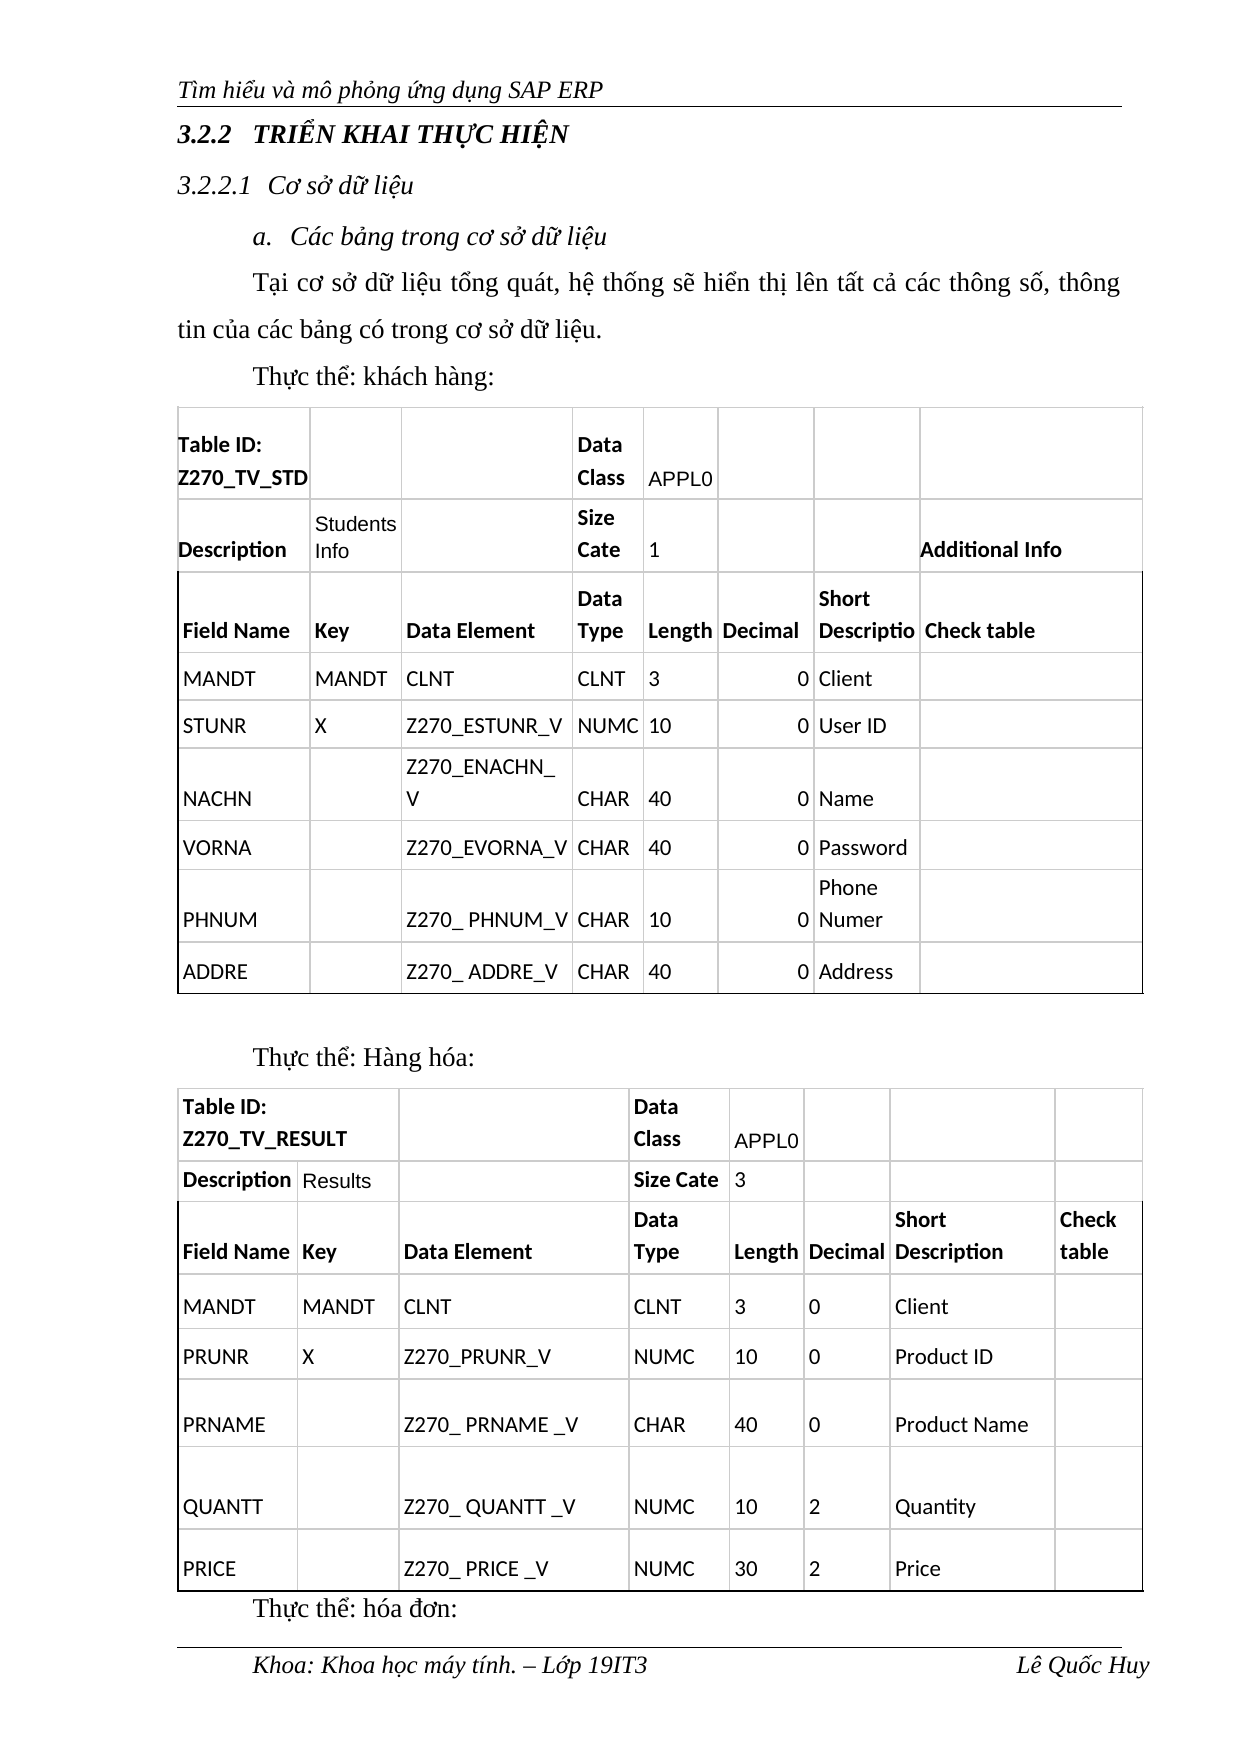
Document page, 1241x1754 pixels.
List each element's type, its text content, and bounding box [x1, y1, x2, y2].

table_cell 10 [644, 701, 717, 747]
table_cell 2 [805, 1447, 889, 1528]
table_cell 0 [719, 943, 813, 993]
table_cell MANDT [179, 1275, 297, 1328]
table_header [921, 408, 1142, 498]
table_header [402, 408, 572, 498]
table_cell Phone Numer [815, 870, 919, 941]
table_cell NACHN [179, 749, 309, 820]
table_cell Additional Info [921, 500, 1142, 571]
table_cell 0 [805, 1329, 889, 1378]
table_cell Decimal [719, 573, 813, 652]
table_cell Size Cate [630, 1162, 729, 1201]
table_cell Check table [921, 573, 1142, 652]
table_cell [1056, 1380, 1142, 1446]
table_cell [311, 821, 401, 868]
table_cell Z270_ENACHN_V [402, 749, 572, 820]
table_header APPL0 [644, 408, 717, 498]
table_cell 2 [805, 1530, 889, 1590]
table_cell Short Description [891, 1202, 1054, 1273]
table_header [891, 1089, 1054, 1160]
table_cell Z270_ QUANTT _V [400, 1447, 628, 1528]
table_cell PRNAME [179, 1380, 297, 1446]
table_header [815, 408, 919, 498]
table_cell Decimal [805, 1202, 889, 1273]
table_cell NUMC [630, 1530, 729, 1590]
table_cell [298, 1447, 398, 1528]
table_cell 3 [730, 1162, 803, 1201]
table_cell Address [815, 943, 919, 993]
table_cell Client [891, 1275, 1054, 1328]
table_cell [921, 653, 1142, 699]
table_cell 40 [644, 821, 717, 868]
table_cell MANDT [179, 653, 309, 699]
table_cell [402, 500, 572, 571]
table_cell Z270_ESTUNR_V [402, 701, 572, 747]
table_cell CLNT [402, 653, 572, 699]
table_cell Description [179, 1162, 297, 1201]
table_cell PRUNR [179, 1329, 297, 1378]
table_cell Check table [1056, 1202, 1142, 1273]
table_cell 1 [644, 500, 717, 571]
table_cell Z270_ PRICE _V [400, 1530, 628, 1590]
table_cell Short Descriptio [815, 573, 919, 652]
table_cell Key [311, 573, 401, 652]
table_cell [805, 1162, 889, 1201]
table_cell STUNR [179, 701, 309, 747]
table_header [719, 408, 813, 498]
table_header Data Class [573, 408, 643, 498]
table_cell CHAR [573, 821, 643, 868]
table_cell 0 [805, 1380, 889, 1446]
table_cell 0 [719, 821, 813, 868]
table_cell [921, 749, 1142, 820]
table_cell X [311, 701, 401, 747]
table_cell Field Name [179, 1202, 297, 1273]
table_cell CHAR [573, 943, 643, 993]
table_cell 40 [730, 1380, 803, 1446]
table_cell Z270_ PRNAME _V [400, 1380, 628, 1446]
table_cell Data Element [400, 1202, 628, 1273]
table_header Data Class [630, 1089, 729, 1160]
table_cell 0 [719, 870, 813, 941]
table_cell [921, 821, 1142, 868]
table_cell 0 [719, 653, 813, 699]
table_cell CLNT [400, 1275, 628, 1328]
text Tại cơ sở dữ liệu tổng quát, hệ thống sẽ hiển thị lên tất cả các thông số, thông tin của các bảng có trong cơ sở dữ liệu. [177, 266, 1122, 344]
table_cell 3 [730, 1275, 803, 1328]
table_header [1056, 1089, 1142, 1160]
table_cell QUANTT [179, 1447, 297, 1528]
table_header Table ID: Z270_TV_RESULT [179, 1089, 398, 1160]
table_cell NUMC [573, 701, 643, 747]
table_cell Students Info [311, 500, 401, 571]
table_cell Z270_EVORNA_V [402, 821, 572, 868]
table_cell Name [815, 749, 919, 820]
table_header Table ID: Z270_TV_STD [179, 408, 309, 498]
table_cell 0 [719, 749, 813, 820]
table_cell [921, 701, 1142, 747]
table_cell Data Element [402, 573, 572, 652]
subtitle TRIỂN KHAI THỰC HIỆN [177, 118, 1122, 149]
table_cell 0 [719, 701, 813, 747]
table_cell Z270_ ADDRE_V [402, 943, 572, 993]
table_cell 40 [644, 749, 717, 820]
table_cell [311, 749, 401, 820]
table_cell MANDT [311, 653, 401, 699]
table_cell Field Name [179, 573, 309, 652]
table_cell [1056, 1530, 1142, 1590]
table_cell Price [891, 1530, 1054, 1590]
table_cell [298, 1380, 398, 1446]
table_cell 40 [644, 943, 717, 993]
table_cell [400, 1162, 628, 1201]
table_cell PHNUM [179, 870, 309, 941]
table_cell 0 [805, 1275, 889, 1328]
table_cell [311, 870, 401, 941]
table_cell Z270_PRUNR_V [400, 1329, 628, 1378]
table_cell Quantity [891, 1447, 1054, 1528]
table_cell NUMC [630, 1329, 729, 1378]
table_cell X [298, 1329, 398, 1378]
table_cell CHAR [573, 749, 643, 820]
table_cell [311, 943, 401, 993]
table_cell [1056, 1329, 1142, 1378]
table_cell Description [179, 500, 309, 571]
text Thực thể: Hàng hóa: [177, 1041, 1122, 1072]
table_cell 30 [730, 1530, 803, 1590]
table_header [311, 408, 401, 498]
table_cell 10 [644, 870, 717, 941]
table_cell [719, 500, 813, 571]
table_cell Data Type [573, 573, 643, 652]
table_cell Data Type [630, 1202, 729, 1273]
table_cell CLNT [573, 653, 643, 699]
table_cell Size Cate [573, 500, 643, 571]
table_cell Z270_ PHNUM_V [402, 870, 572, 941]
table_cell Length [730, 1202, 803, 1273]
table_cell [1056, 1162, 1142, 1201]
table_cell 10 [730, 1447, 803, 1528]
table_cell Key [298, 1202, 398, 1273]
table_cell 10 [730, 1329, 803, 1378]
table_header [805, 1089, 889, 1160]
table_cell MANDT [298, 1275, 398, 1328]
table_cell Client [815, 653, 919, 699]
table_cell Product ID [891, 1329, 1054, 1378]
table_cell Results [298, 1162, 398, 1201]
table_cell VORNA [179, 821, 309, 868]
subtitle Cơ sở dữ liệu [177, 169, 1122, 200]
table_cell ADDRE [179, 943, 309, 993]
table_cell 3 [644, 653, 717, 699]
table_cell [1056, 1447, 1142, 1528]
table_header APPL0 [730, 1089, 803, 1160]
table_cell [1056, 1275, 1142, 1328]
table_cell NUMC [630, 1447, 729, 1528]
table_cell [891, 1162, 1054, 1201]
table_cell CLNT [630, 1275, 729, 1328]
table_cell [921, 943, 1142, 993]
table_cell [815, 500, 919, 571]
table_cell PRICE [179, 1530, 297, 1590]
subtitle Các bảng trong cơ sở dữ liệu [252, 220, 1122, 251]
table_cell CHAR [573, 870, 643, 941]
table_cell Password [815, 821, 919, 868]
table_cell CHAR [630, 1380, 729, 1446]
table_cell User ID [815, 701, 919, 747]
table_cell Product Name [891, 1380, 1054, 1446]
text Thực thể: hóa đơn: [177, 1592, 1122, 1623]
table_cell Length [644, 573, 717, 652]
table_header [400, 1089, 628, 1160]
table_cell [921, 870, 1142, 941]
text Thực thể: khách hàng: [177, 360, 1122, 391]
table_cell [298, 1530, 398, 1590]
